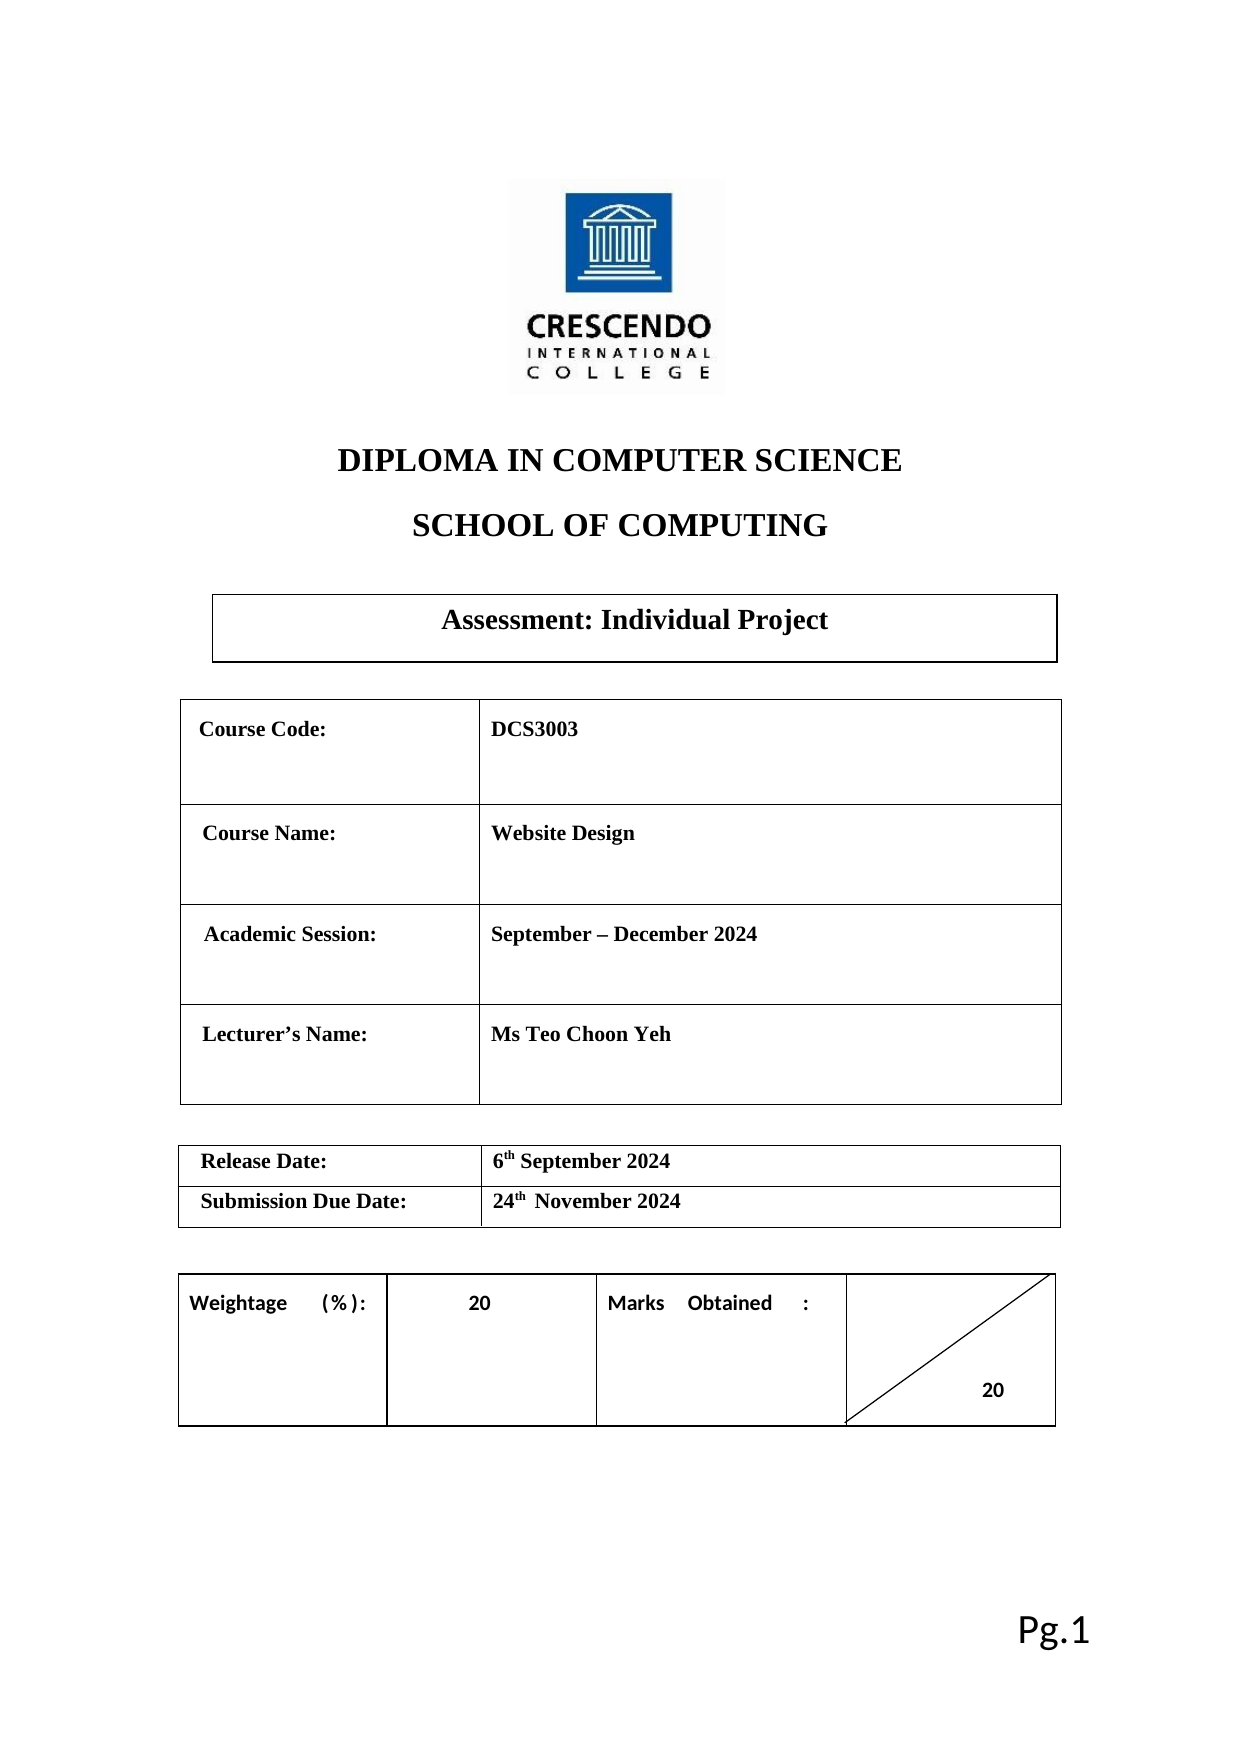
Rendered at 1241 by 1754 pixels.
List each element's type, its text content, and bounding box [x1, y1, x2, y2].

table_cell Course Name: [181, 805, 479, 904]
table_cell Submission Due Date: [179, 1187, 481, 1226]
table_cell Website Design [480, 805, 1061, 904]
table_header 6th September 2024 [482, 1146, 1060, 1186]
text SCHOOL OF COMPUTING [150, 505, 1090, 543]
table_cell Ms Teo Choon Yeh [480, 1005, 1061, 1104]
table_cell September – December 2024 [480, 905, 1061, 1004]
table_cell 24th November 2024 [482, 1187, 1060, 1226]
picture [508, 179, 726, 395]
table_header Release Date: [179, 1146, 481, 1186]
table_header DCS3003 [480, 700, 1061, 804]
table_cell Lecturer’s Name: [181, 1005, 479, 1104]
picture [966, 1369, 1050, 1399]
table_cell Academic Session: [181, 905, 479, 1004]
text DIPLOMA IN COMPUTER SCIENCE [150, 440, 1090, 478]
table_header Course Code: [181, 700, 479, 804]
